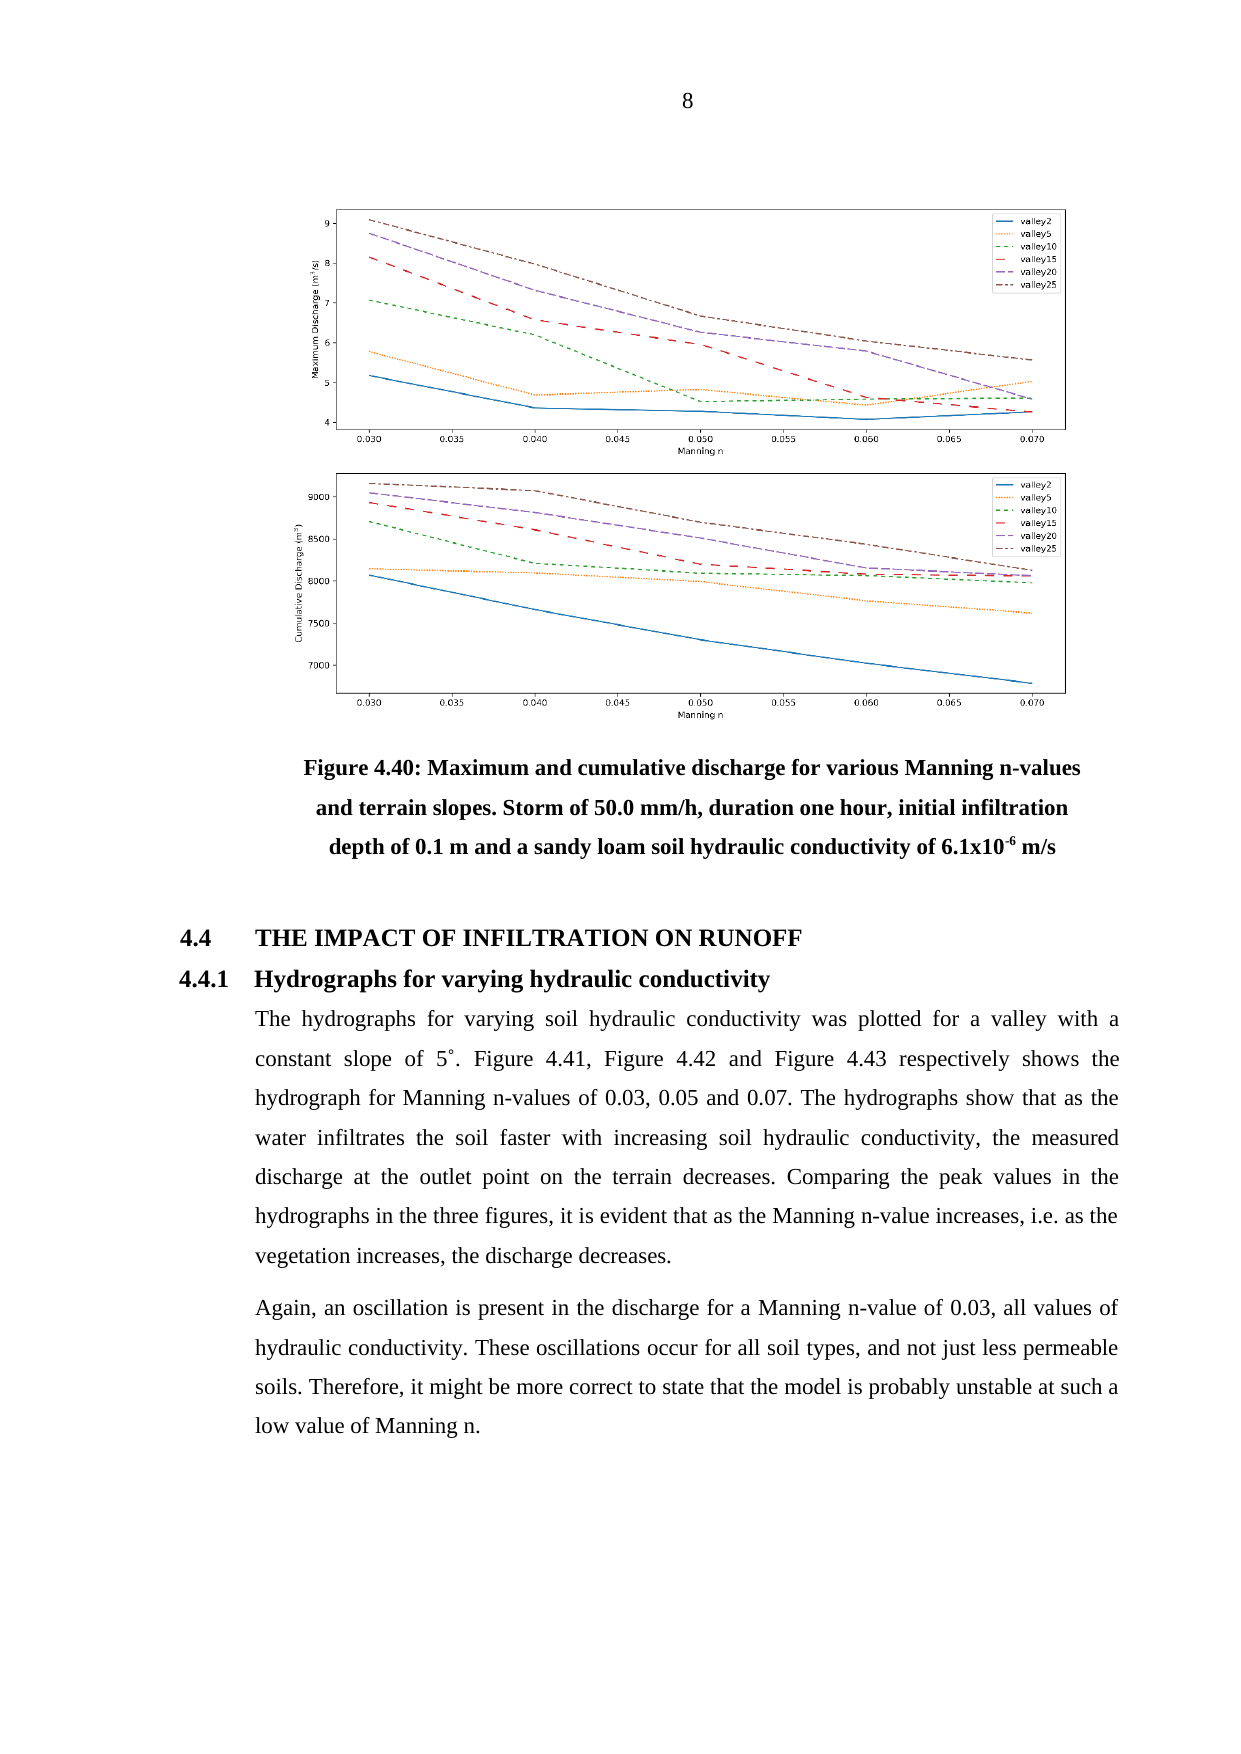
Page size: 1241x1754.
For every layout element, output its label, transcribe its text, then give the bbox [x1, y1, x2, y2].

picture [218, 135, 1159, 762]
subtitle The impact of infiltration on runoff [180, 923, 1120, 951]
text Again, an oscillation is present in the discharge for a Manning n-value of 0.03, all values of hydraulic conductivity. These oscillations occur for all soil types, and not just less permeable soils. Therefore, it might be more correct to state that the model is probably unstable at such a low value of Manning n. [255, 1294, 1120, 1439]
subtitle Hydrographs for varying hydraulic conductivity [179, 964, 1120, 993]
